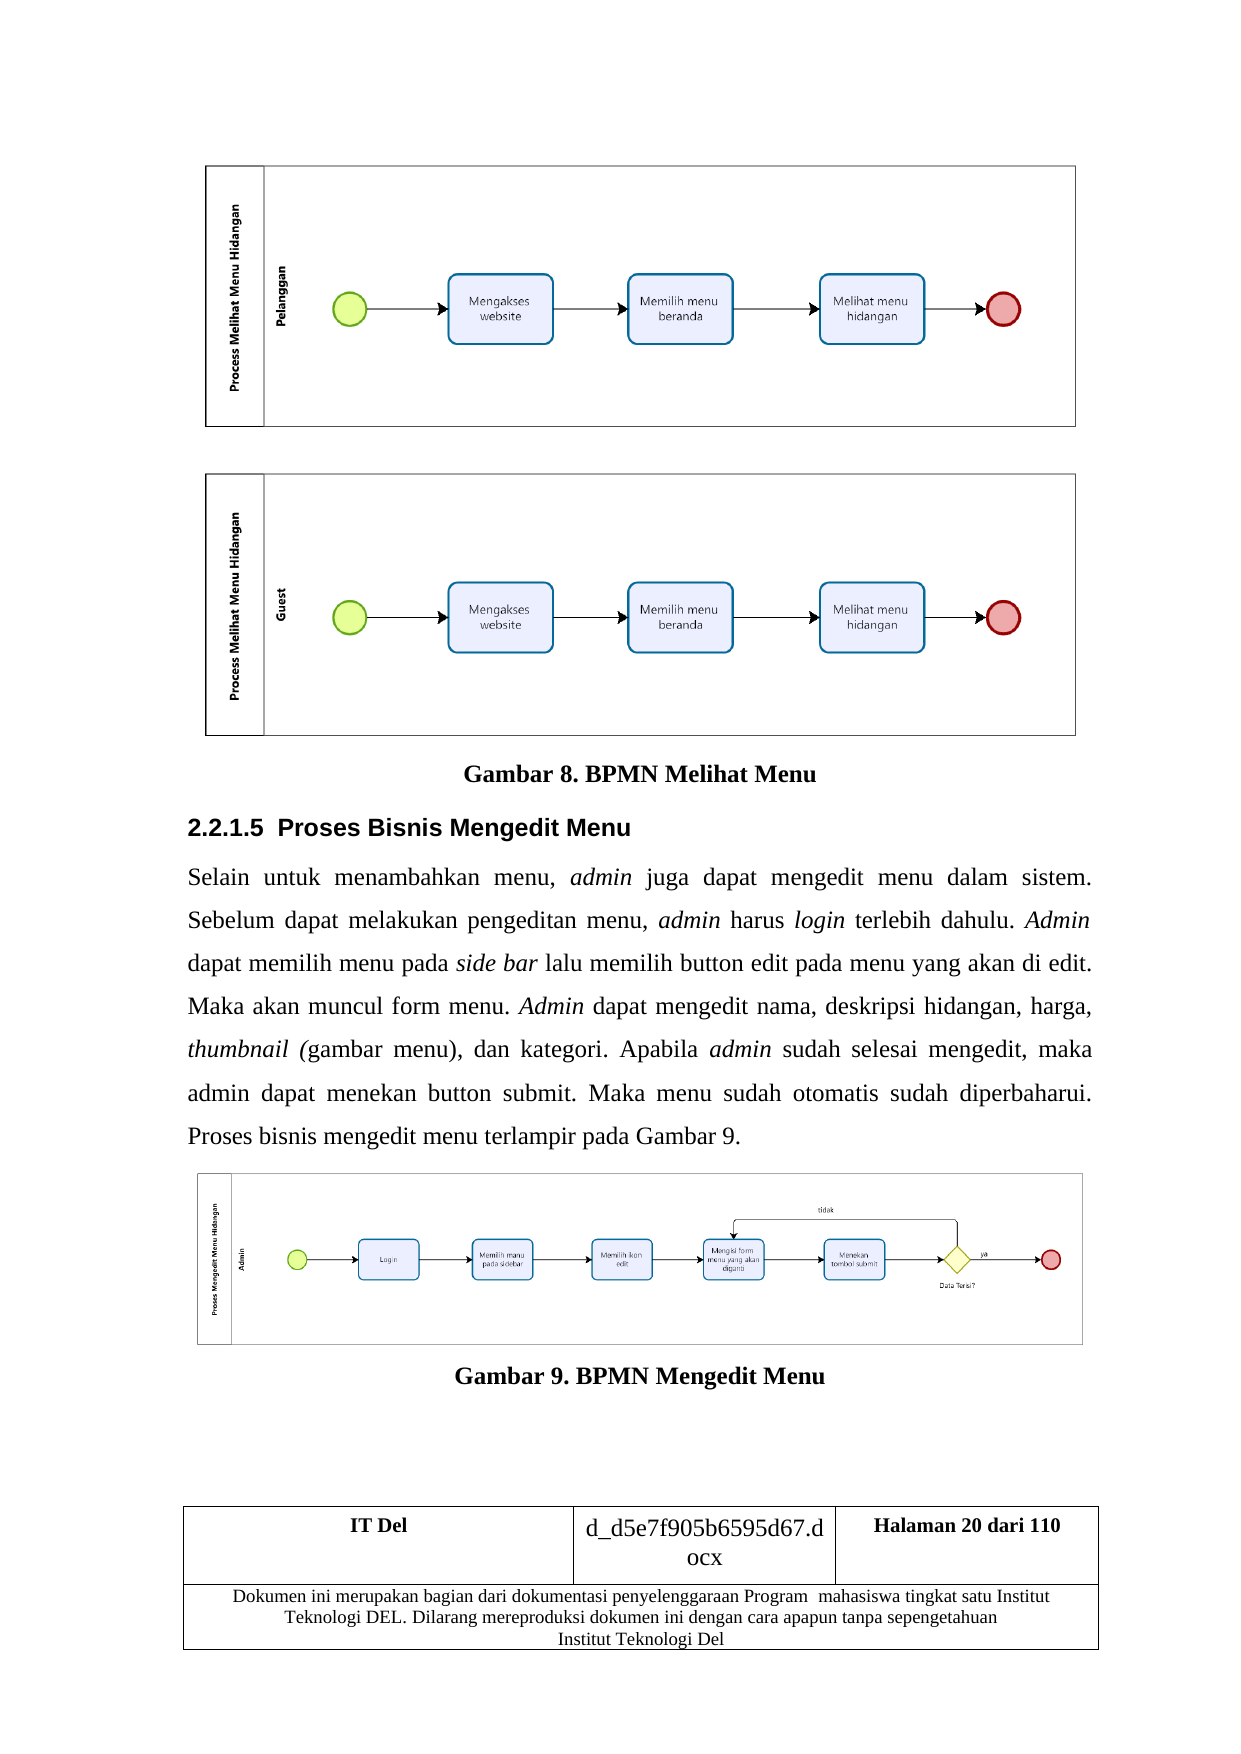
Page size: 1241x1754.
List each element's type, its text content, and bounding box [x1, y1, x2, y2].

text Gambar 9. BPMN Mengedit Menu [187, 1361, 1092, 1390]
text Gambar 8. BPMN Melihat Menu [187, 759, 1092, 788]
picture [187, 455, 1093, 745]
picture [187, 147, 1093, 442]
picture [187, 1163, 1093, 1347]
subtitle Proses Bisnis Mengedit Menu [187, 813, 1092, 841]
text Selain untuk menambahkan menu, admin juga dapat mengedit menu dalam sistem. Sebelum dapat melakukan pengeditan menu, admin harus login terlebih dahulu. Admin dapat memilih menu pada side bar lalu memilih button edit pada menu yang akan di edit. Maka akan muncul form menu. Admin dapat mengedit nama, deskripsi hidangan, harga, thumbnail (gambar menu), dan kategori. Apabila admin sudah selesai mengedit, maka admin dapat menekan button submit. Maka menu sudah otomatis sudah diperbaharui. Proses bisnis mengedit menu terlampir pada Gambar 9. [187, 862, 1092, 1149]
